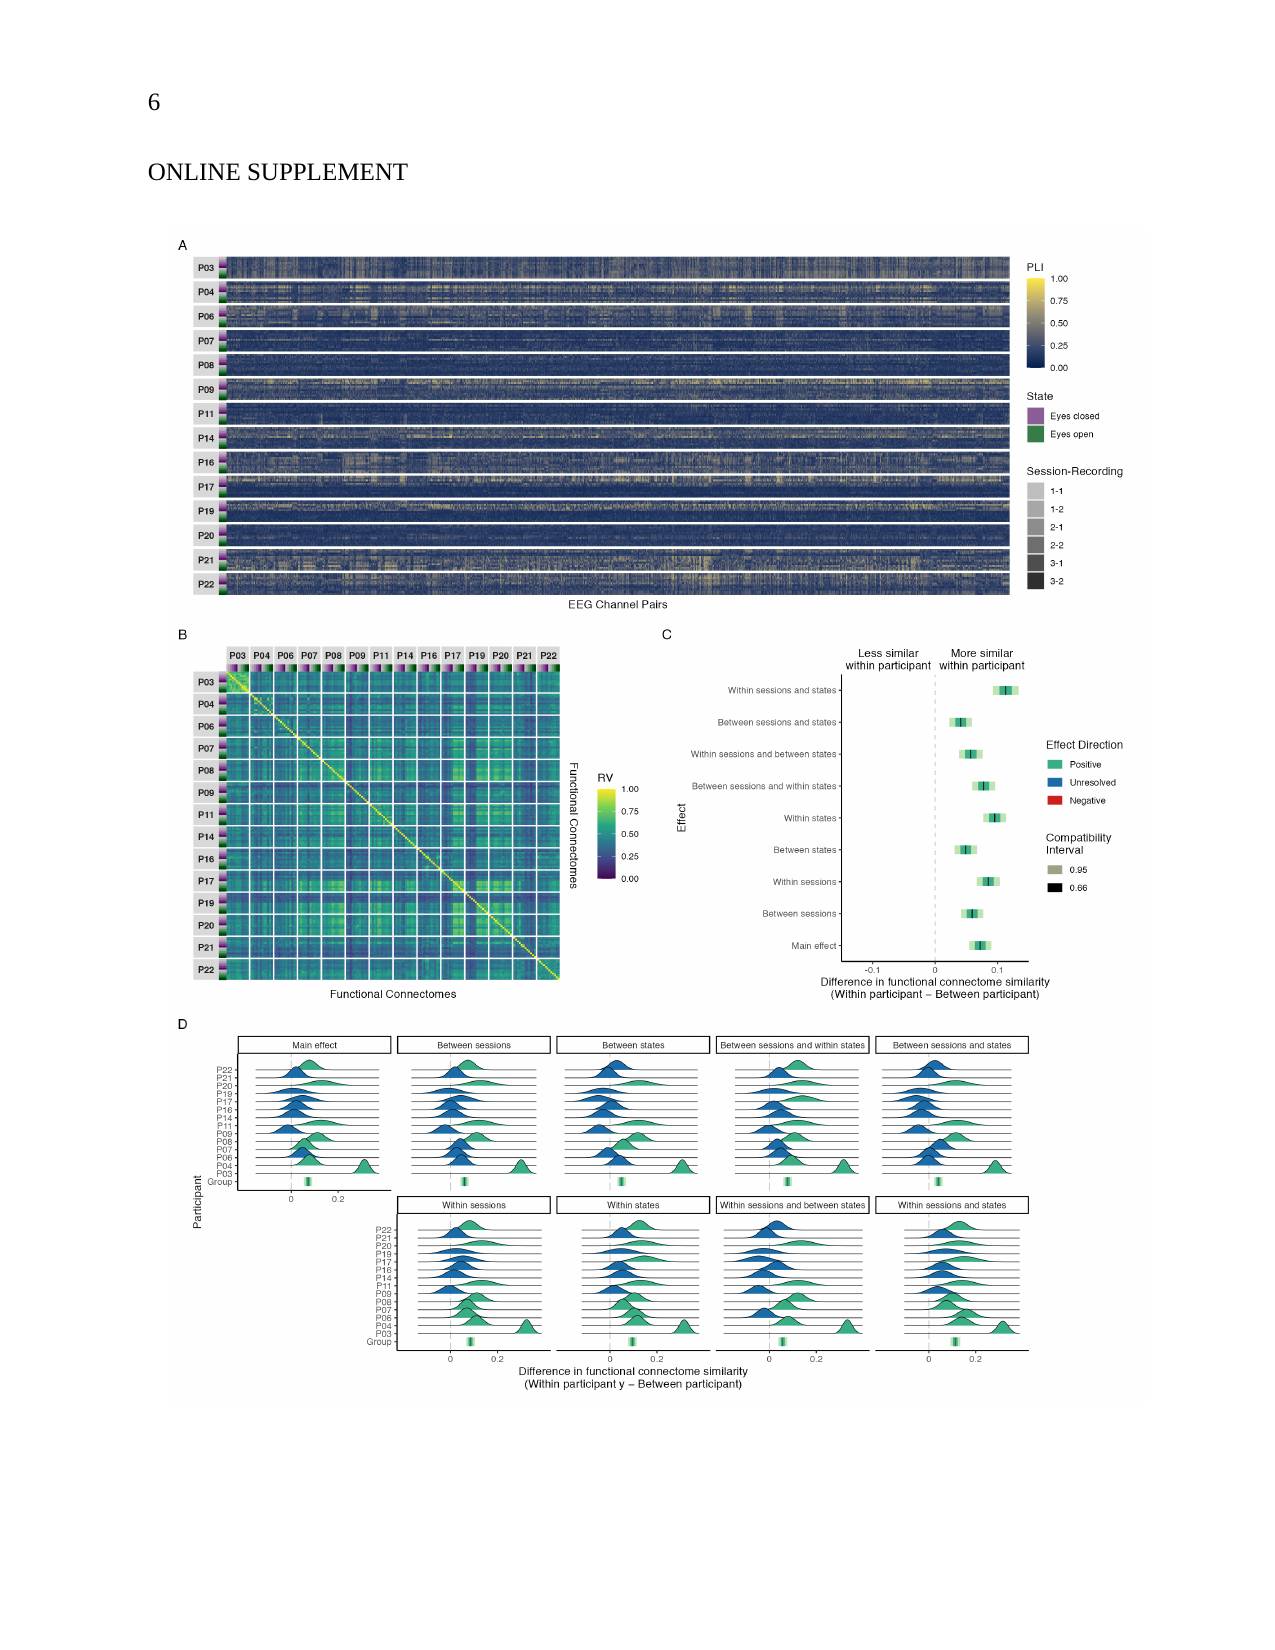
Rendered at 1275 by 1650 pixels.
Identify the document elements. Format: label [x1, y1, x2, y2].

picture [166, 227, 1146, 1407]
